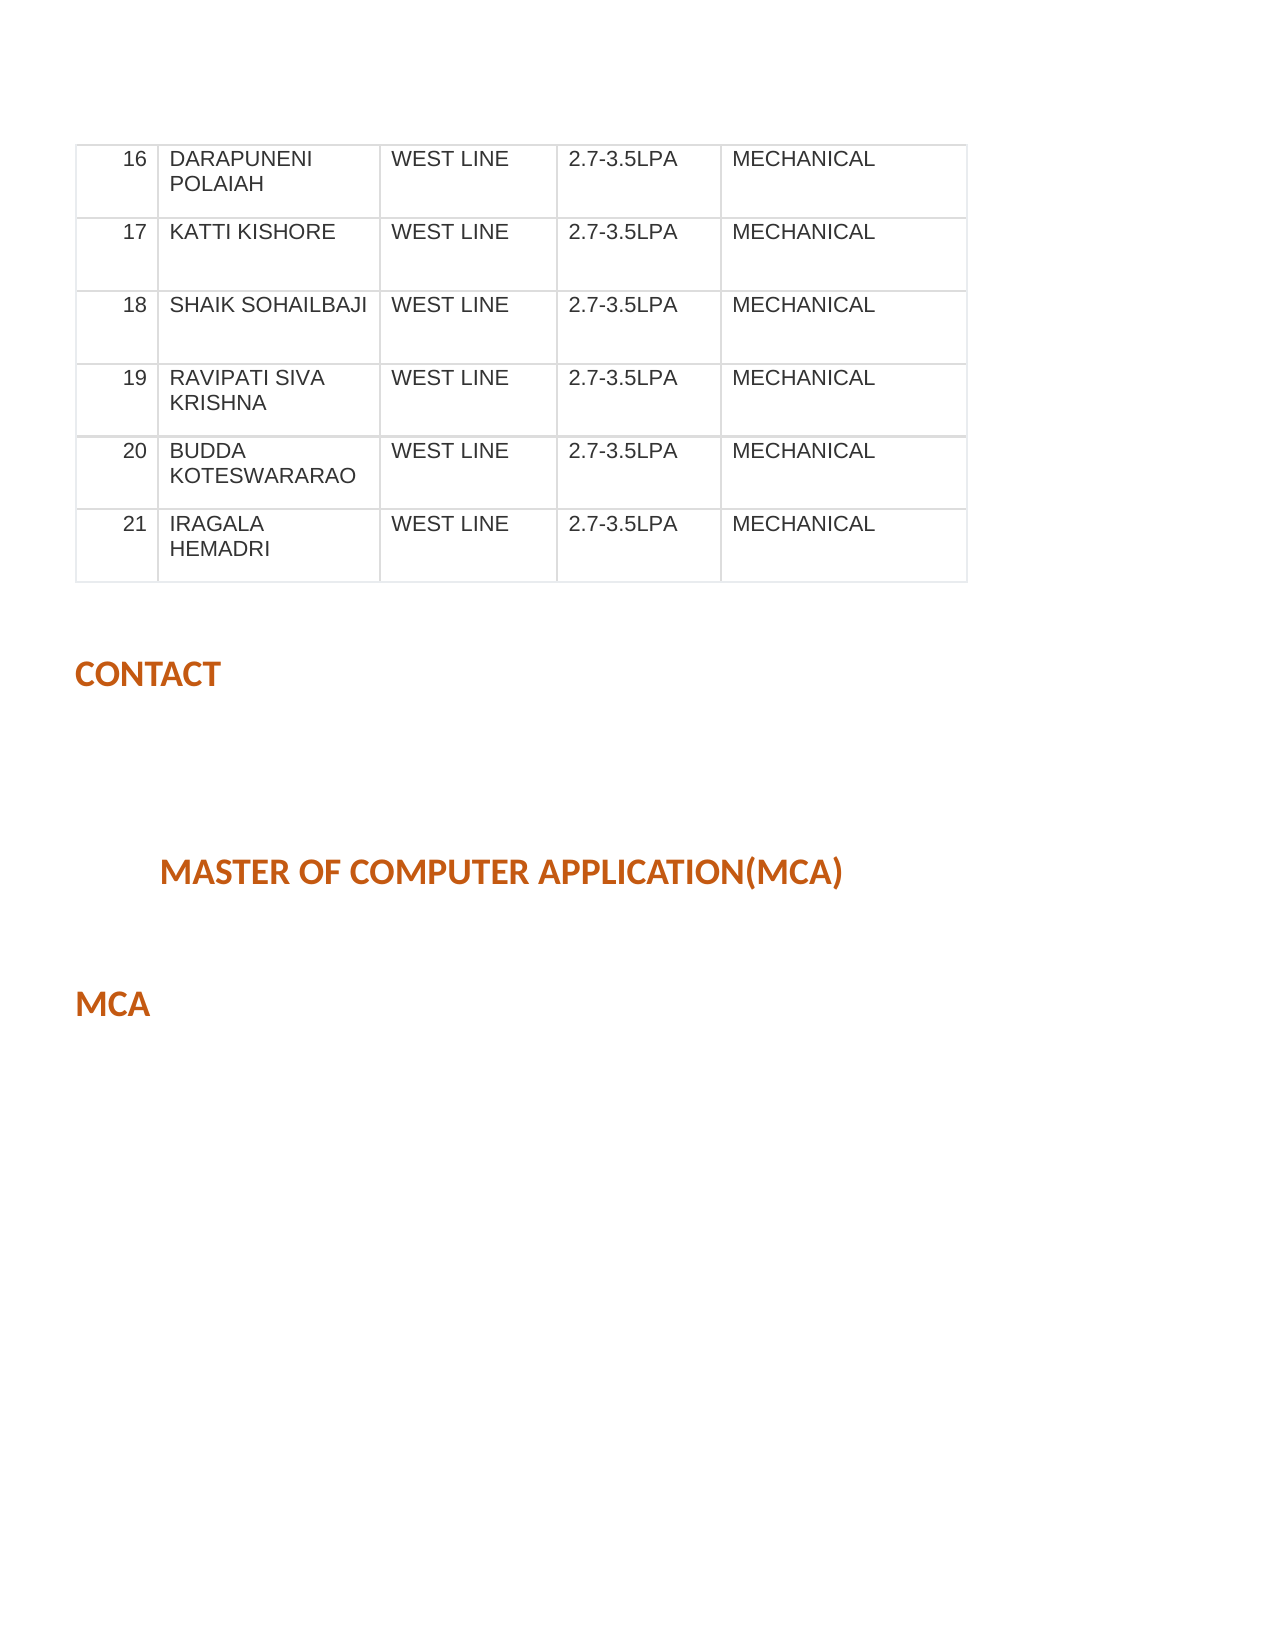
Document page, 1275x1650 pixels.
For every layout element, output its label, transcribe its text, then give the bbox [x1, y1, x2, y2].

table_cell 2.7-3.5LPA [558, 146, 720, 217]
table_cell WEST LINE [381, 219, 556, 289]
table_cell 17 [77, 219, 157, 289]
table_cell MECHANICAL [722, 510, 966, 581]
table_cell MECHANICAL [722, 438, 966, 508]
table_cell BUDDA KOTESWARARAO [159, 438, 379, 508]
table_cell WEST LINE [381, 292, 556, 362]
table_cell 2.7-3.5LPA [558, 219, 720, 289]
table_cell MECHANICAL [722, 219, 966, 289]
table_cell 2.7-3.5LPA [558, 365, 720, 435]
text MASTER OF COMPUTER APPLICATION(MCA) [75, 848, 1200, 894]
table_cell RAVIPATI SIVA KRISHNA [159, 365, 379, 435]
table_cell WEST LINE [381, 438, 556, 508]
table_cell WEST LINE [381, 146, 556, 217]
text CONTACT [75, 649, 1200, 695]
table_cell SHAIK SOHAILBAJI [159, 292, 379, 362]
table_cell 20 [77, 438, 157, 508]
table_cell 18 [77, 292, 157, 362]
table_cell MECHANICAL [722, 146, 966, 217]
table_cell MECHANICAL [722, 292, 966, 362]
table_cell WEST LINE [381, 510, 556, 581]
table_cell KATTI KISHORE [159, 219, 379, 289]
table_cell IRAGALA HEMADRI [159, 510, 379, 581]
table_cell DARAPUNENI POLAIAH [159, 146, 379, 217]
table_cell 16 [77, 146, 157, 217]
table_cell 2.7-3.5LPA [558, 438, 720, 508]
table_cell WEST LINE [381, 365, 556, 435]
table_cell 2.7-3.5LPA [558, 510, 720, 581]
text MCA [75, 980, 1200, 1026]
table_cell 21 [77, 510, 157, 581]
table_cell 19 [77, 365, 157, 435]
table_cell MECHANICAL [722, 365, 966, 435]
table_cell 2.7-3.5LPA [558, 292, 720, 362]
